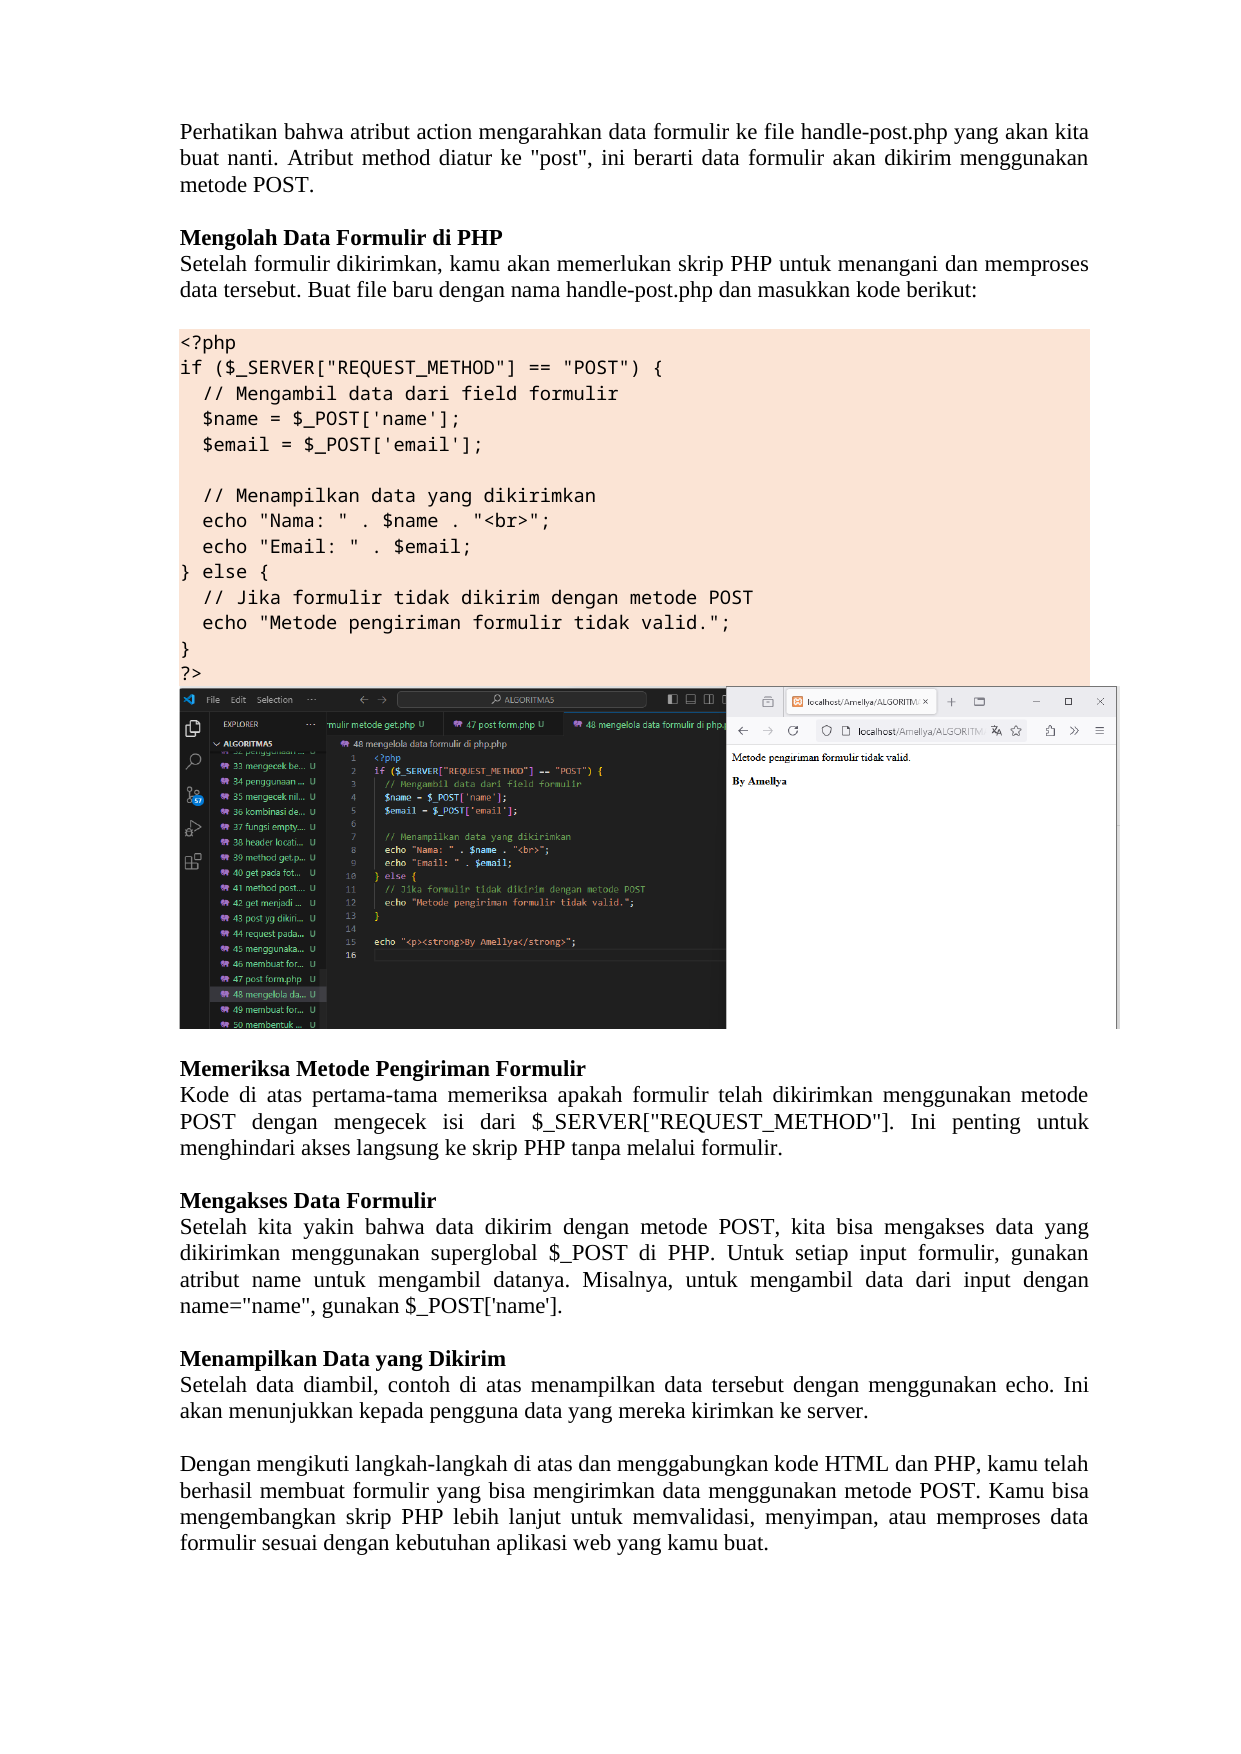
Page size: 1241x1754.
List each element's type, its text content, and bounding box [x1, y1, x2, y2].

text Dengan mengikuti langkah-langkah di atas dan menggabungkan kode HTML dan PHP, kamu telah berhasil membuat formulir yang bisa mengirimkan data menggunakan metode POST. Kamu bisa mengembangkan skrip PHP lebih lanjut untuk memvalidasi, menyimpan, atau memproses data formulir sesuai dengan kebutuhan aplikasi web yang kamu buat. [179, 1450, 1090, 1556]
text Setelah kita yakin bahwa data dikirim dengan metode POST, kita bisa mengakses data yang dikirimkan menggunakan superglobal $_POST di PHP. Untuk setiap input formulir, gunakan atribut name untuk mengambil datanya. Misalnya, untuk mengambil data dari input dengan name="name", gunakan $_POST['name']. [179, 1213, 1090, 1318]
text Menampilkan Data yang Dikirim [179, 1345, 1090, 1371]
text ?> [179, 661, 1090, 686]
text echo "Email: " . $email; [179, 533, 1090, 559]
text $name = $_POST['name']; [179, 406, 1090, 431]
text if ($_SERVER["REQUEST_METHOD"] == "POST") { [179, 354, 1090, 380]
text // Mengambil data dari field formulir [179, 380, 1090, 406]
text Kode di atas pertama-tama memeriksa apakah formulir telah dikirimkan menggunakan metode POST dengan mengecek isi dari $_SERVER["REQUEST_METHOD"]. Ini penting untuk menghindari akses langsung ke skrip PHP tanpa melalui formulir. [179, 1081, 1090, 1160]
picture [179, 686, 1120, 1029]
text Mengakses Data Formulir [179, 1187, 1090, 1213]
text } [179, 635, 1090, 661]
text echo "Nama: " . $name . "<br>"; [179, 508, 1090, 533]
text echo "Metode pengiriman formulir tidak valid."; [179, 610, 1090, 635]
text // Menampilkan data yang dikirimkan [179, 482, 1090, 508]
text $email = $_POST['email']; [179, 431, 1090, 457]
text <?php [179, 329, 1090, 354]
text Setelah data diambil, contoh di atas menampilkan data tersebut dengan menggunakan echo. Ini akan menunjukkan kepada pengguna data yang mereka kirimkan ke server. [179, 1371, 1090, 1424]
text // Jika formulir tidak dikirim dengan metode POST [179, 584, 1090, 610]
text } else { [179, 559, 1090, 584]
text Memeriksa Metode Pengiriman Formulir [179, 1055, 1090, 1081]
text Perhatikan bahwa atribut action mengarahkan data formulir ke file handle-post.php yang akan kita buat nanti. Atribut method diatur ke "post", ini berarti data formulir akan dikirim menggunakan metode POST. [179, 118, 1090, 197]
text Mengolah Data Formulir di PHP [179, 223, 1090, 250]
text Setelah formulir dikirimkan, kamu akan memerlukan skrip PHP untuk menangani dan memproses data tersebut. Buat file baru dengan nama handle-post.php dan masukkan kode berikut: [179, 250, 1090, 303]
